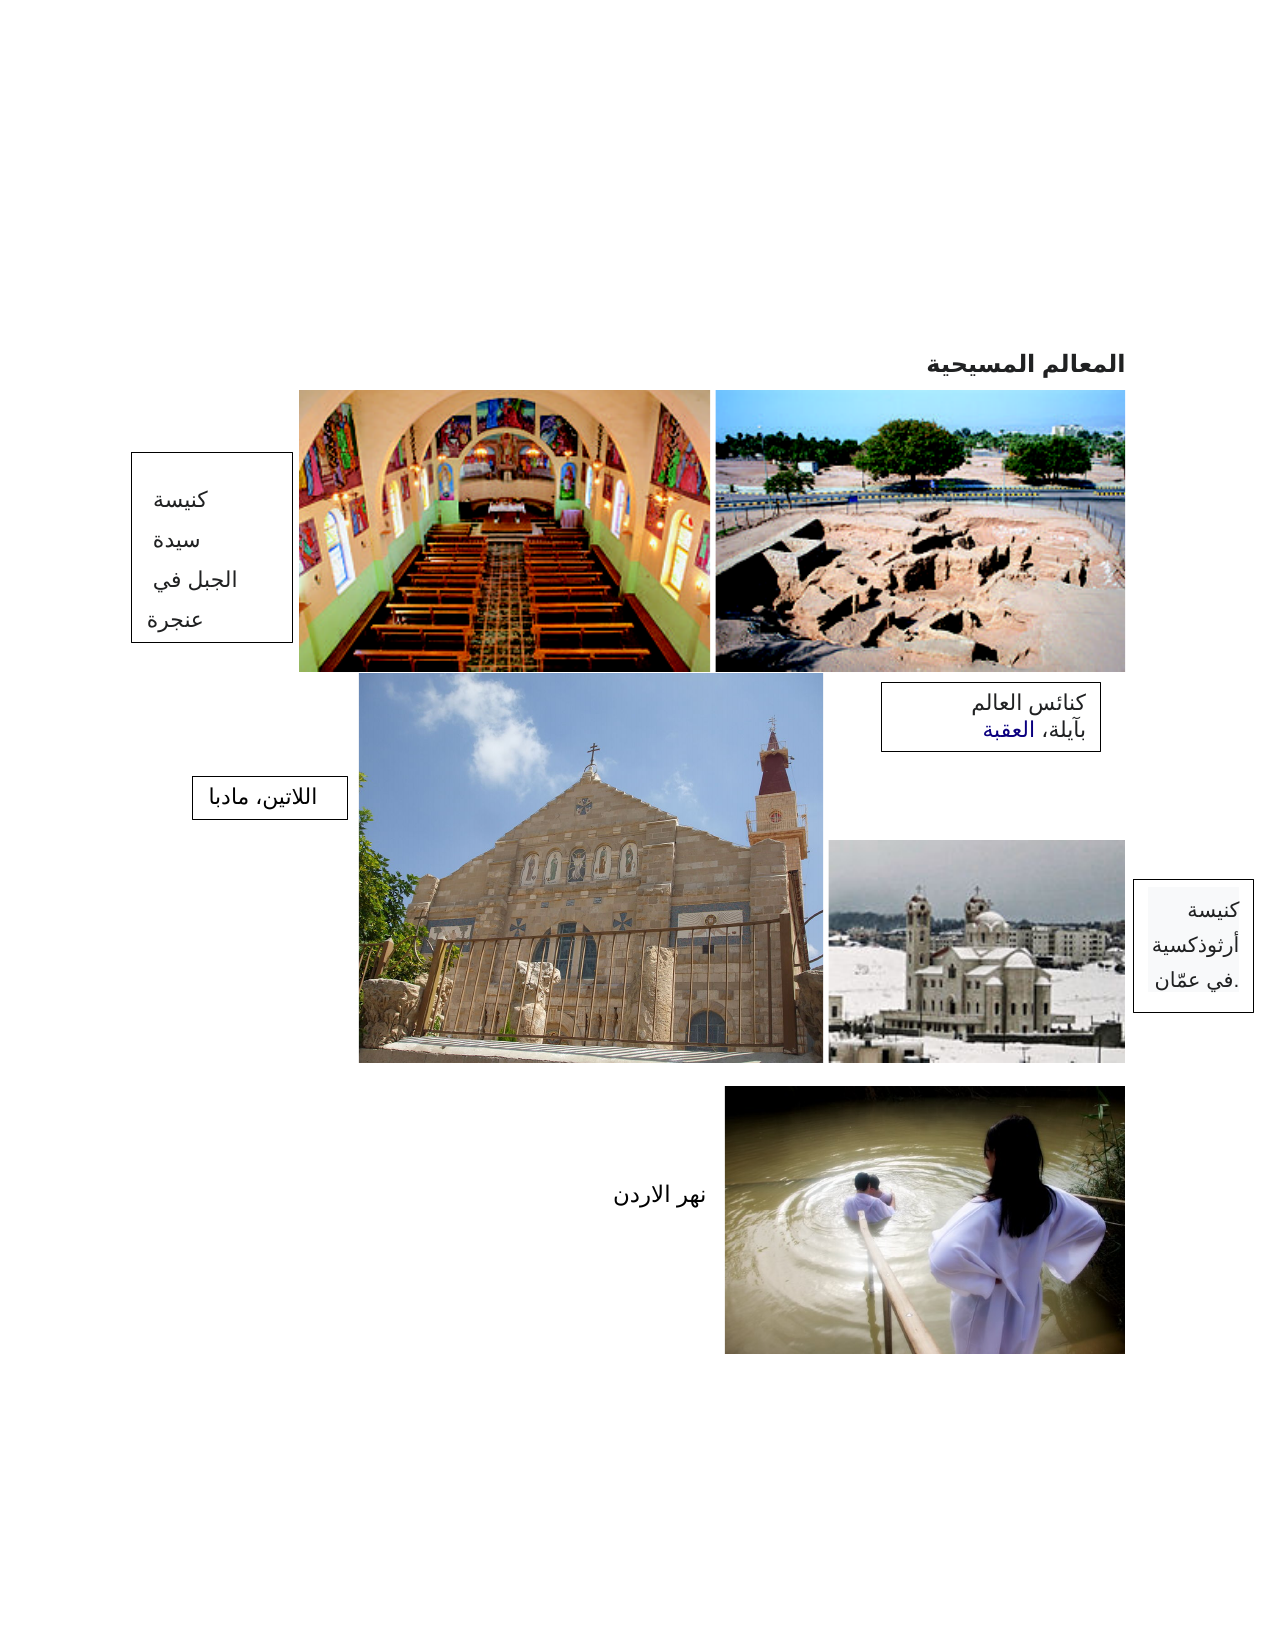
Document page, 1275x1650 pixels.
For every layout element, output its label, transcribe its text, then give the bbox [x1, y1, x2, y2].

text نهر الاردن [150, 1181, 1125, 1384]
text المعالم المسيحية [150, 337, 1125, 377]
picture [358, 673, 824, 1063]
picture [724, 1086, 1125, 1354]
picture [715, 390, 1125, 672]
picture [828, 840, 1125, 1063]
picture [299, 390, 711, 672]
